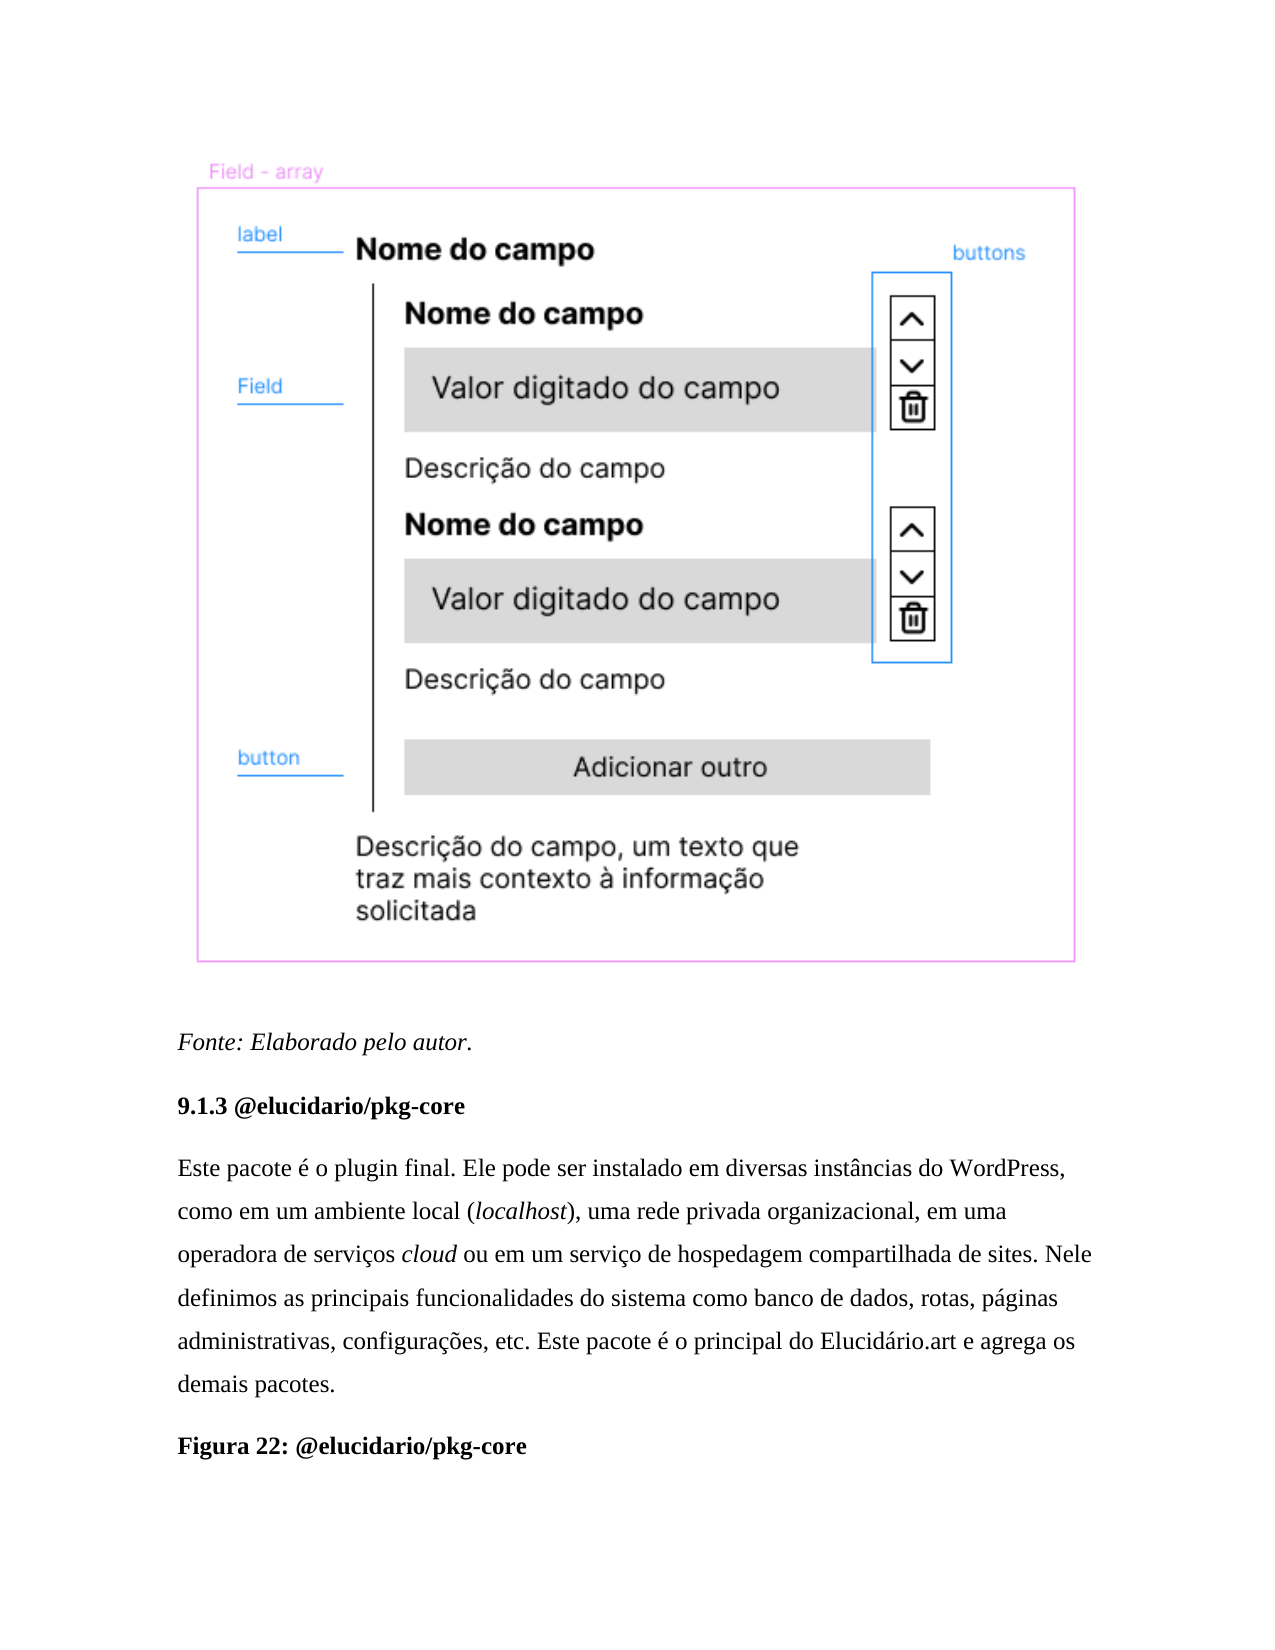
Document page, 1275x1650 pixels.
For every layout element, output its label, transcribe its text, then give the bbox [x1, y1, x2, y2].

picture [177, 147, 1096, 993]
text Fonte: Elaborado pelo autor. [177, 1027, 1098, 1056]
text Figura 22: @elucidario/pkg-core [177, 1431, 1098, 1459]
text Este pacote é o plugin final. Ele pode ser instalado em diversas instâncias do WordPress, como em um ambiente local (localhost), uma rede privada organizacional, em uma operadora de serviços cloud ou em um serviço de hospedagem compartilhada de sites. Nele definimos as principais funcionalidades do sistema como banco de dados, rotas, páginas administrativas, configurações, etc. Este pacote é o principal do Elucidário.art e agrega os demais pacotes. [177, 1153, 1098, 1398]
subtitle 9.1.3 @elucidario/pkg-core [177, 1091, 1098, 1120]
